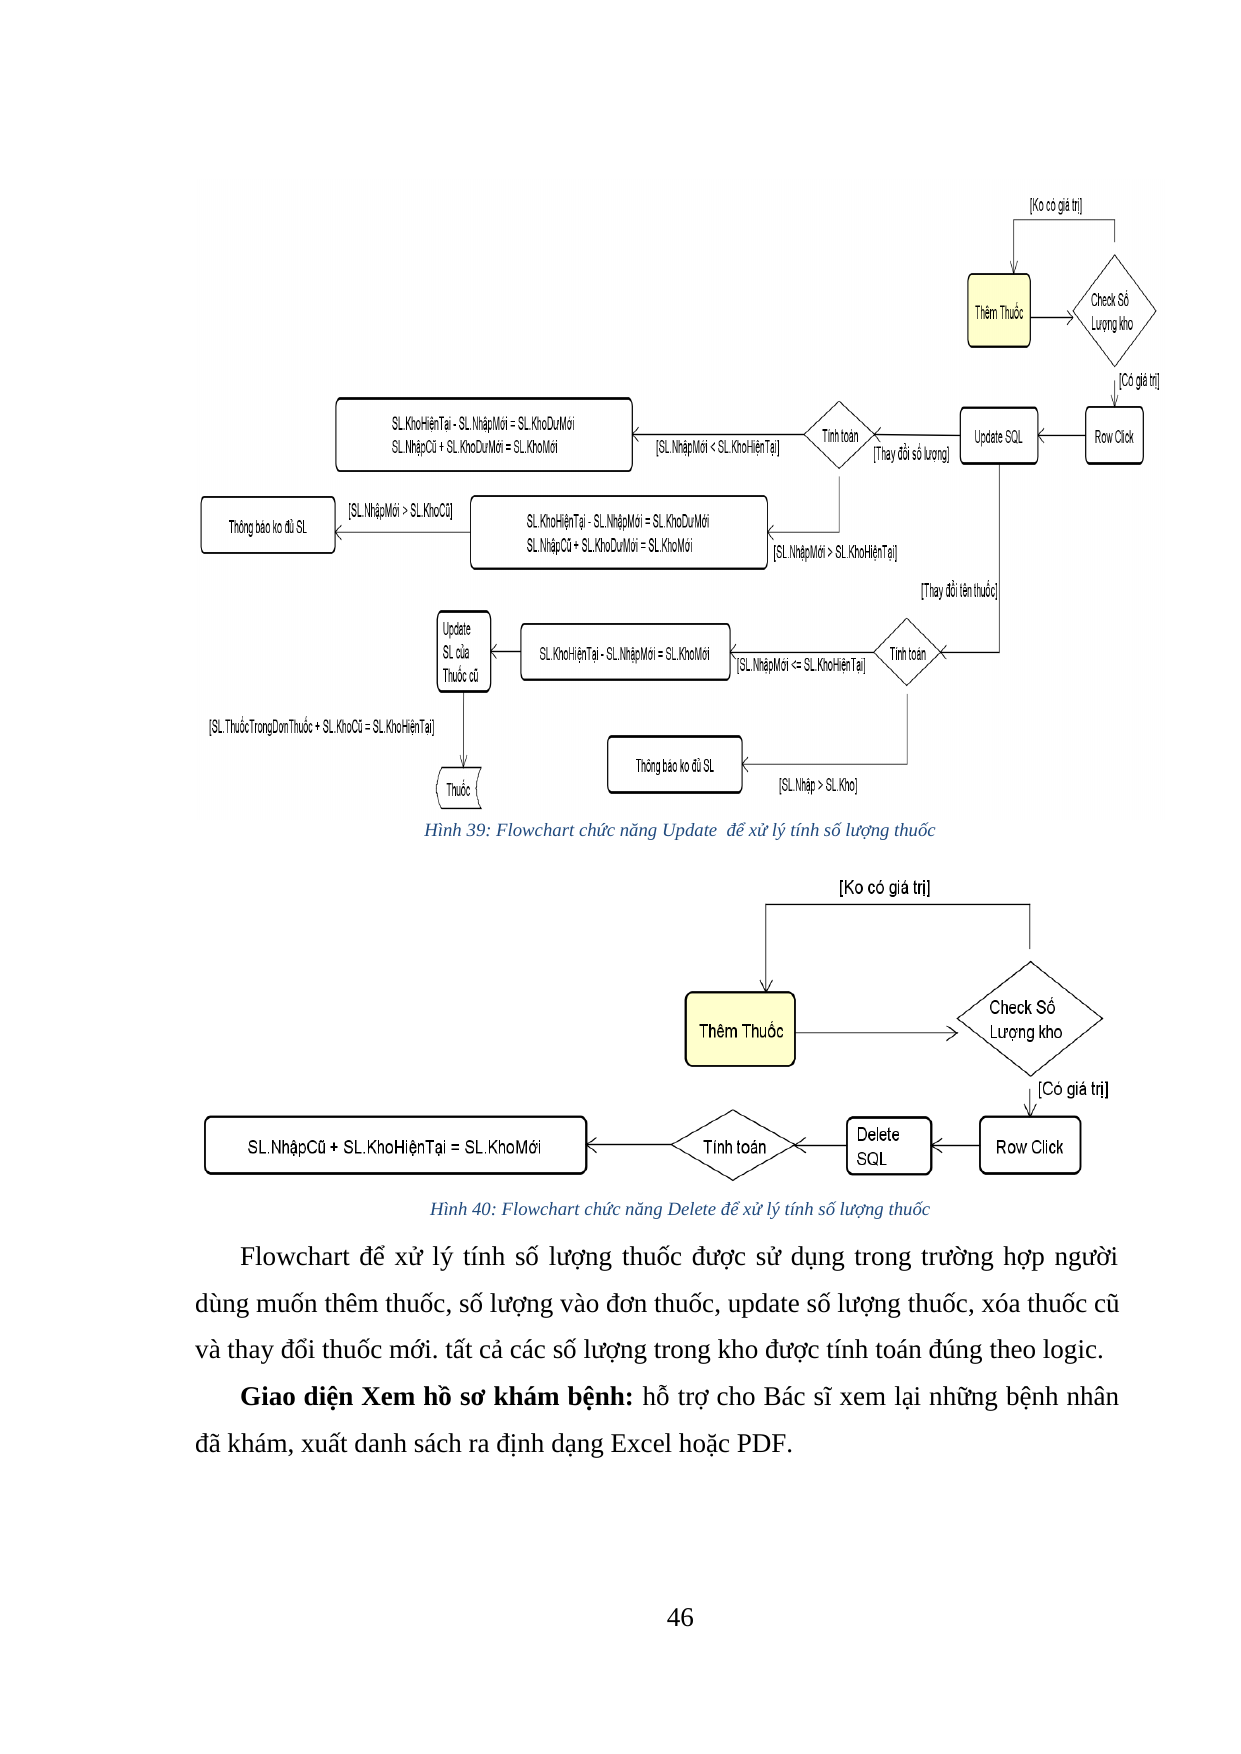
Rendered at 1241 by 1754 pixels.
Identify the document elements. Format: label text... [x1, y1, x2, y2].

text Hình 39: Flowchart chức năng Update để xử lý tính số lượng thuốc [195, 820, 1120, 841]
text Flowchart để xử lý tính số lượng thuốc được sử dụng trong trường hợp người dùng muốn thêm thuốc, số lượng vào đơn thuốc, update số lượng thuốc, xóa thuốc cũ và thay đổi thuốc mới. tất cả các số lượng trong kho được tính toán đúng theo logic. [195, 1240, 1120, 1364]
picture [195, 179, 1165, 820]
picture [195, 861, 1120, 1198]
text Giao diện Xem hồ sơ khám bệnh: hỗ trợ cho Bác sĩ xem lại những bệnh nhân đã khám, xuất danh sách ra định dạng Excel hoặc PDF. [195, 1380, 1120, 1458]
text Hình 40: Flowchart chức năng Delete để xử lý tính số lượng thuốc [195, 1198, 1120, 1219]
